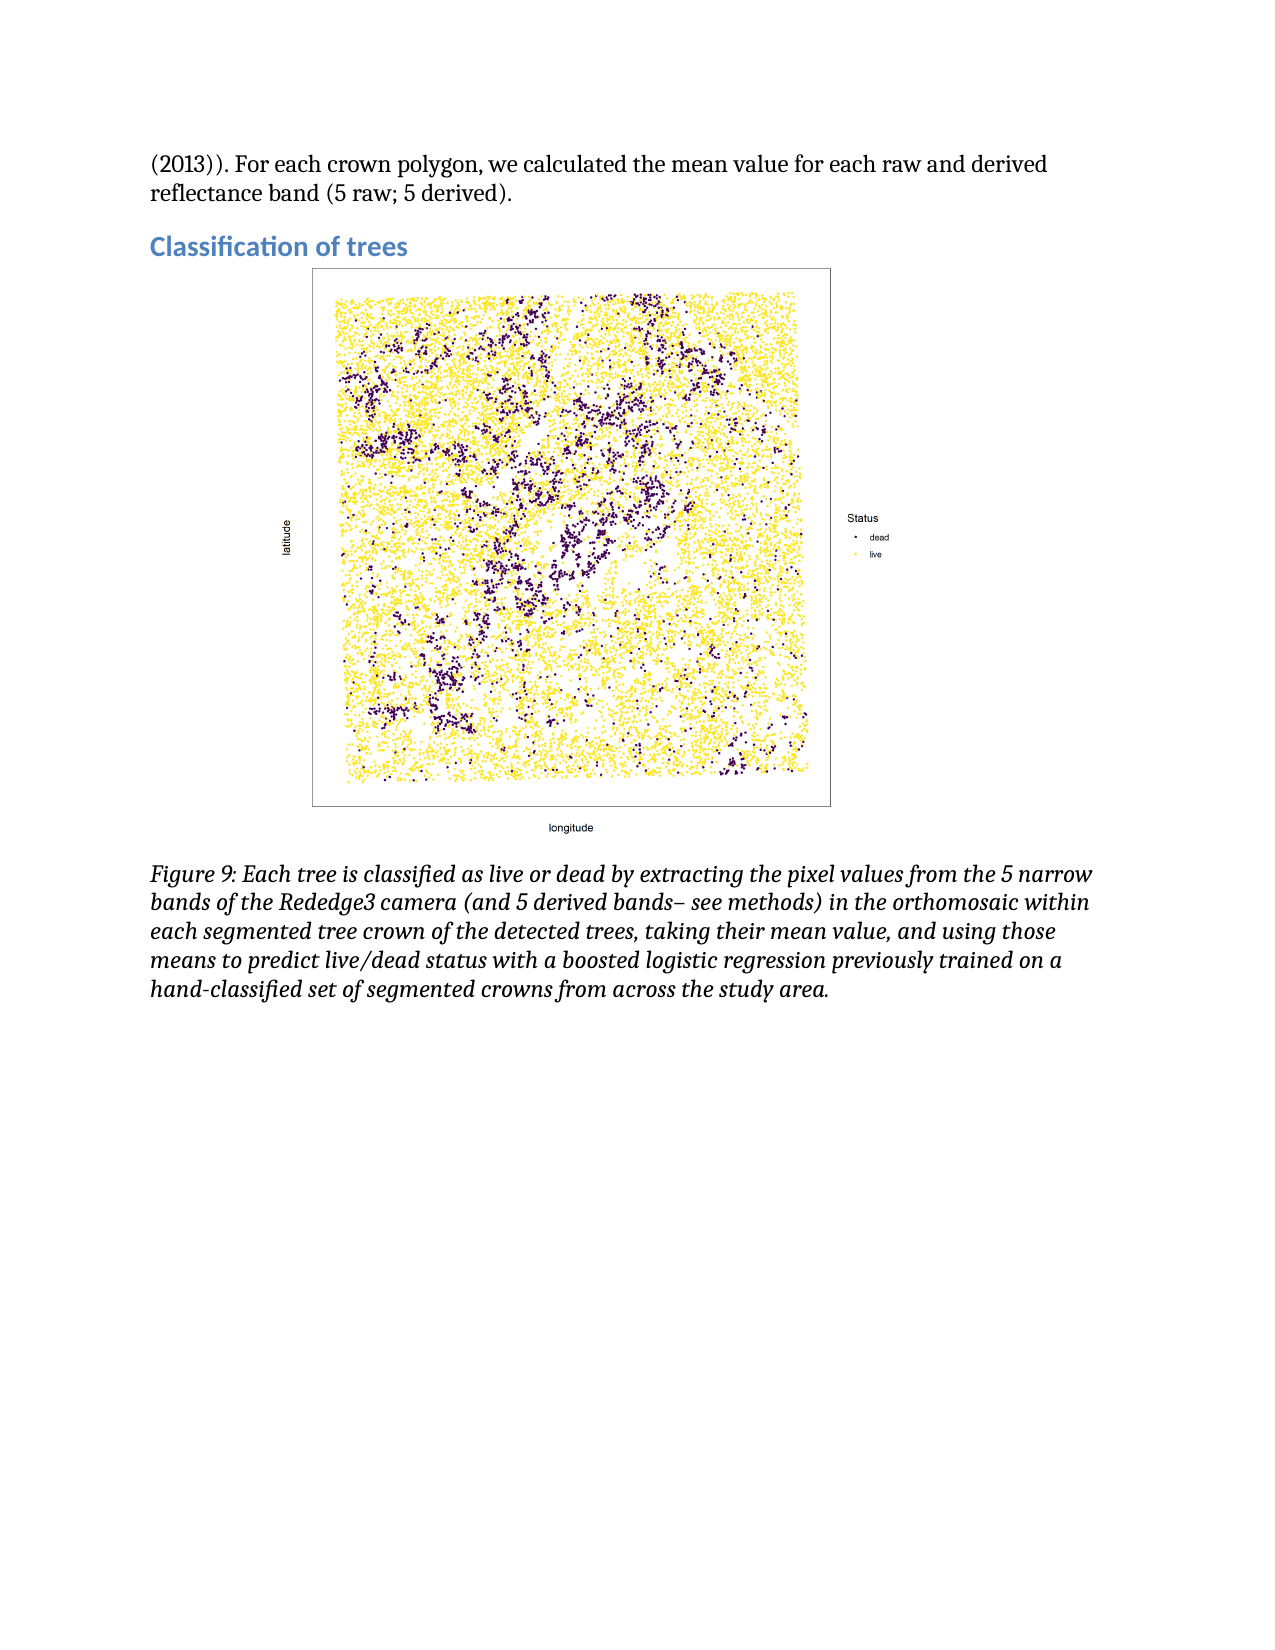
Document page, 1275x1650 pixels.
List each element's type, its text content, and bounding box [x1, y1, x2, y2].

text Figure 9: Each tree is classified as live or dead by extracting the pixel values from the 5 narrow bands of the Rededge3 camera (and 5 derived bands– see methods) in the orthomosaic within each segmented tree crown of the detected trees, taking their mean value, and using those means to predict live/dead status with a boosted logistic regression previously trained on a hand-classified set of segmented crowns from across the study area. [150, 859, 1125, 1003]
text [150, 150, 1125, 207]
picture [150, 263, 1025, 839]
subtitle Classification of trees [150, 228, 1125, 264]
